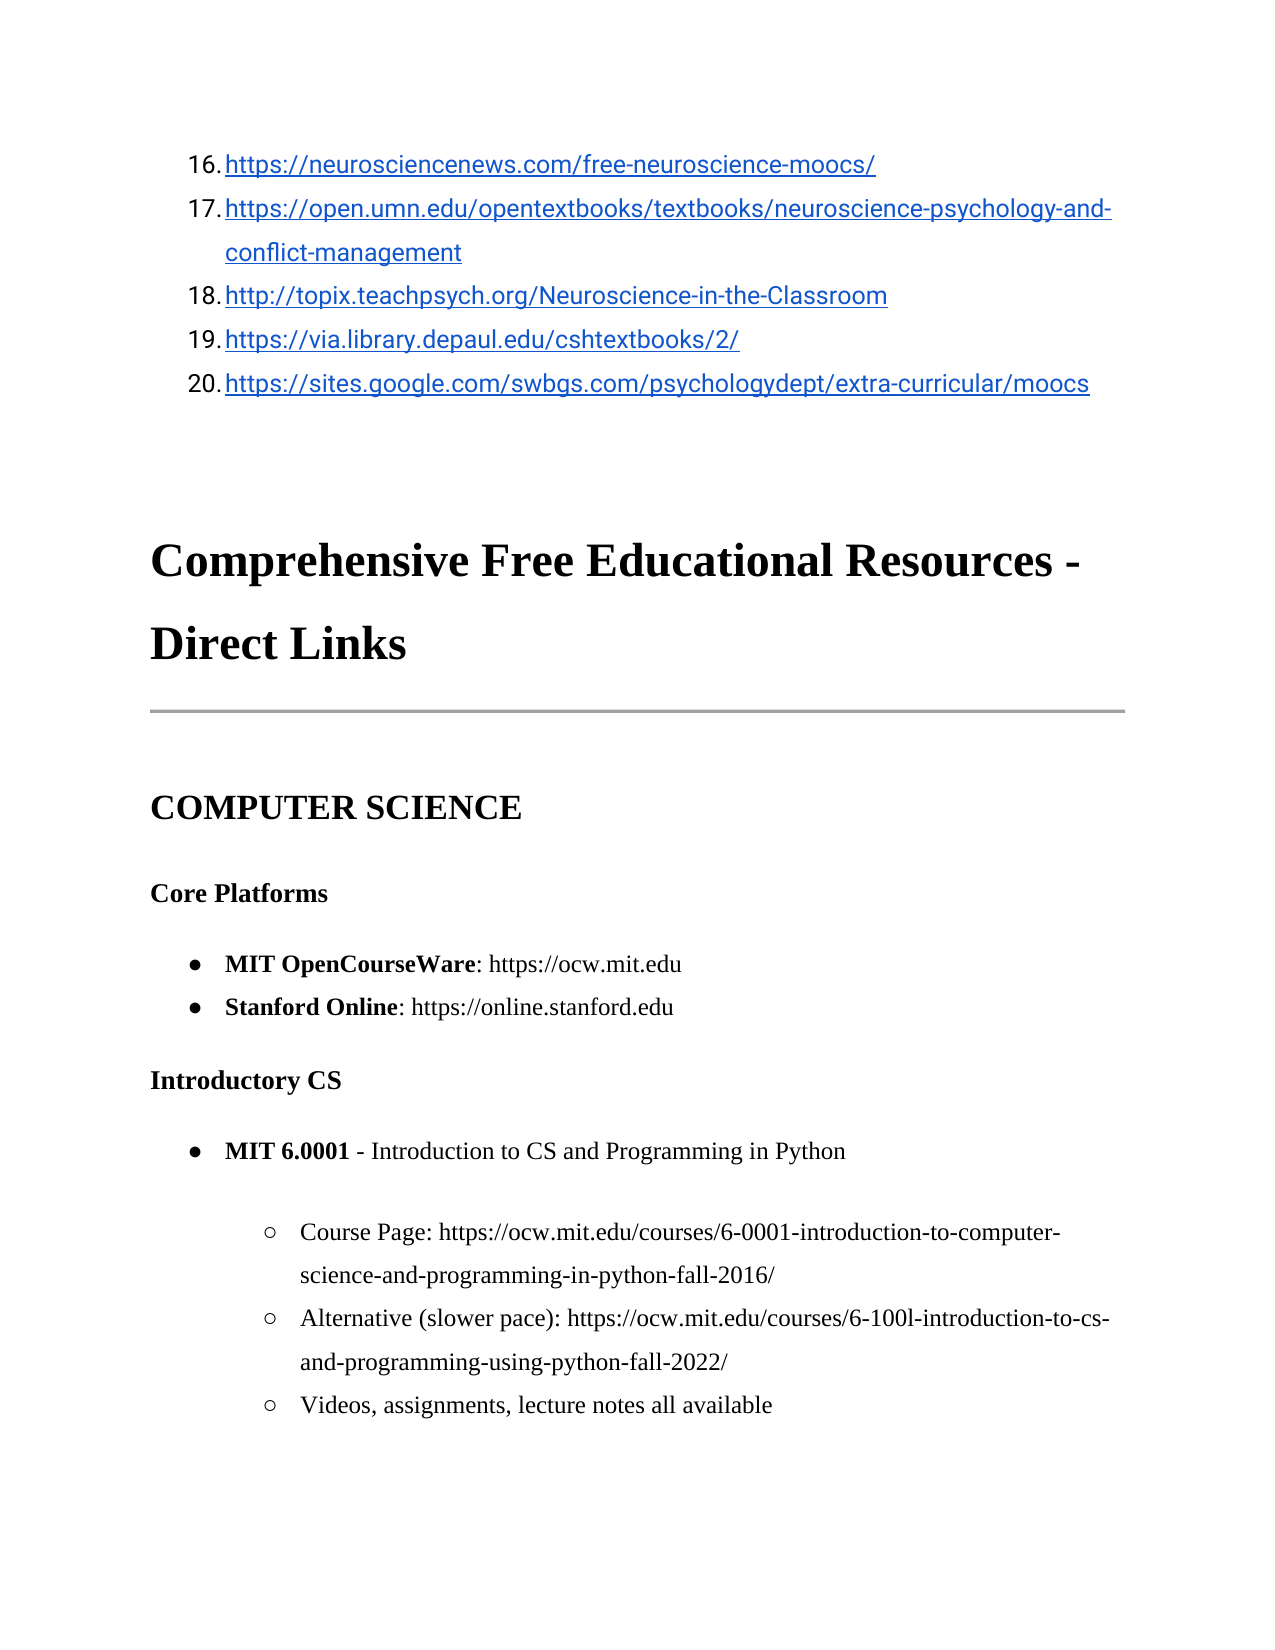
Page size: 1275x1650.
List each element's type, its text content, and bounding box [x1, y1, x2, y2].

list Course Page: https://ocw.mit.edu/courses/6-0001-introduction-to-computer-science-and-programming-in-python-fall-2016/ [262, 1217, 1125, 1289]
list Stanford Online: https://online.stanford.edu [187, 992, 1125, 1021]
list https://neurosciencenews.com/free-neuroscience-moocs/ [187, 150, 1125, 179]
subtitle Comprehensive Free Educational Resources - Direct Links [150, 532, 1125, 670]
subtitle Core Platforms [150, 877, 1125, 908]
list http://topix.teachpsych.org/Neuroscience-in-the-Classroom [187, 282, 1125, 311]
list Videos, assignments, lecture notes all available [262, 1390, 1125, 1418]
list https://open.umn.edu/opentextbooks/textbooks/neuroscience-psychology-and-conflict-management [187, 194, 1125, 267]
list https://via.library.depaul.edu/cshtextbooks/2/ [187, 325, 1125, 355]
subtitle COMPUTER SCIENCE [150, 787, 1125, 827]
list MIT 6.0001 - Introduction to CS and Programming in Python [187, 1136, 1125, 1204]
list https://sites.google.com/swbgs.com/psychologydept/extra-curricular/moocs [187, 369, 1125, 398]
list Alternative (slower pace): https://ocw.mit.edu/courses/6-100l-introduction-to-cs-and-programming-using-python-fall-2022/ [262, 1303, 1125, 1375]
list MIT OpenCourseWare: https://ocw.mit.edu [187, 949, 1125, 977]
subtitle Introductory CS [150, 1064, 1125, 1095]
